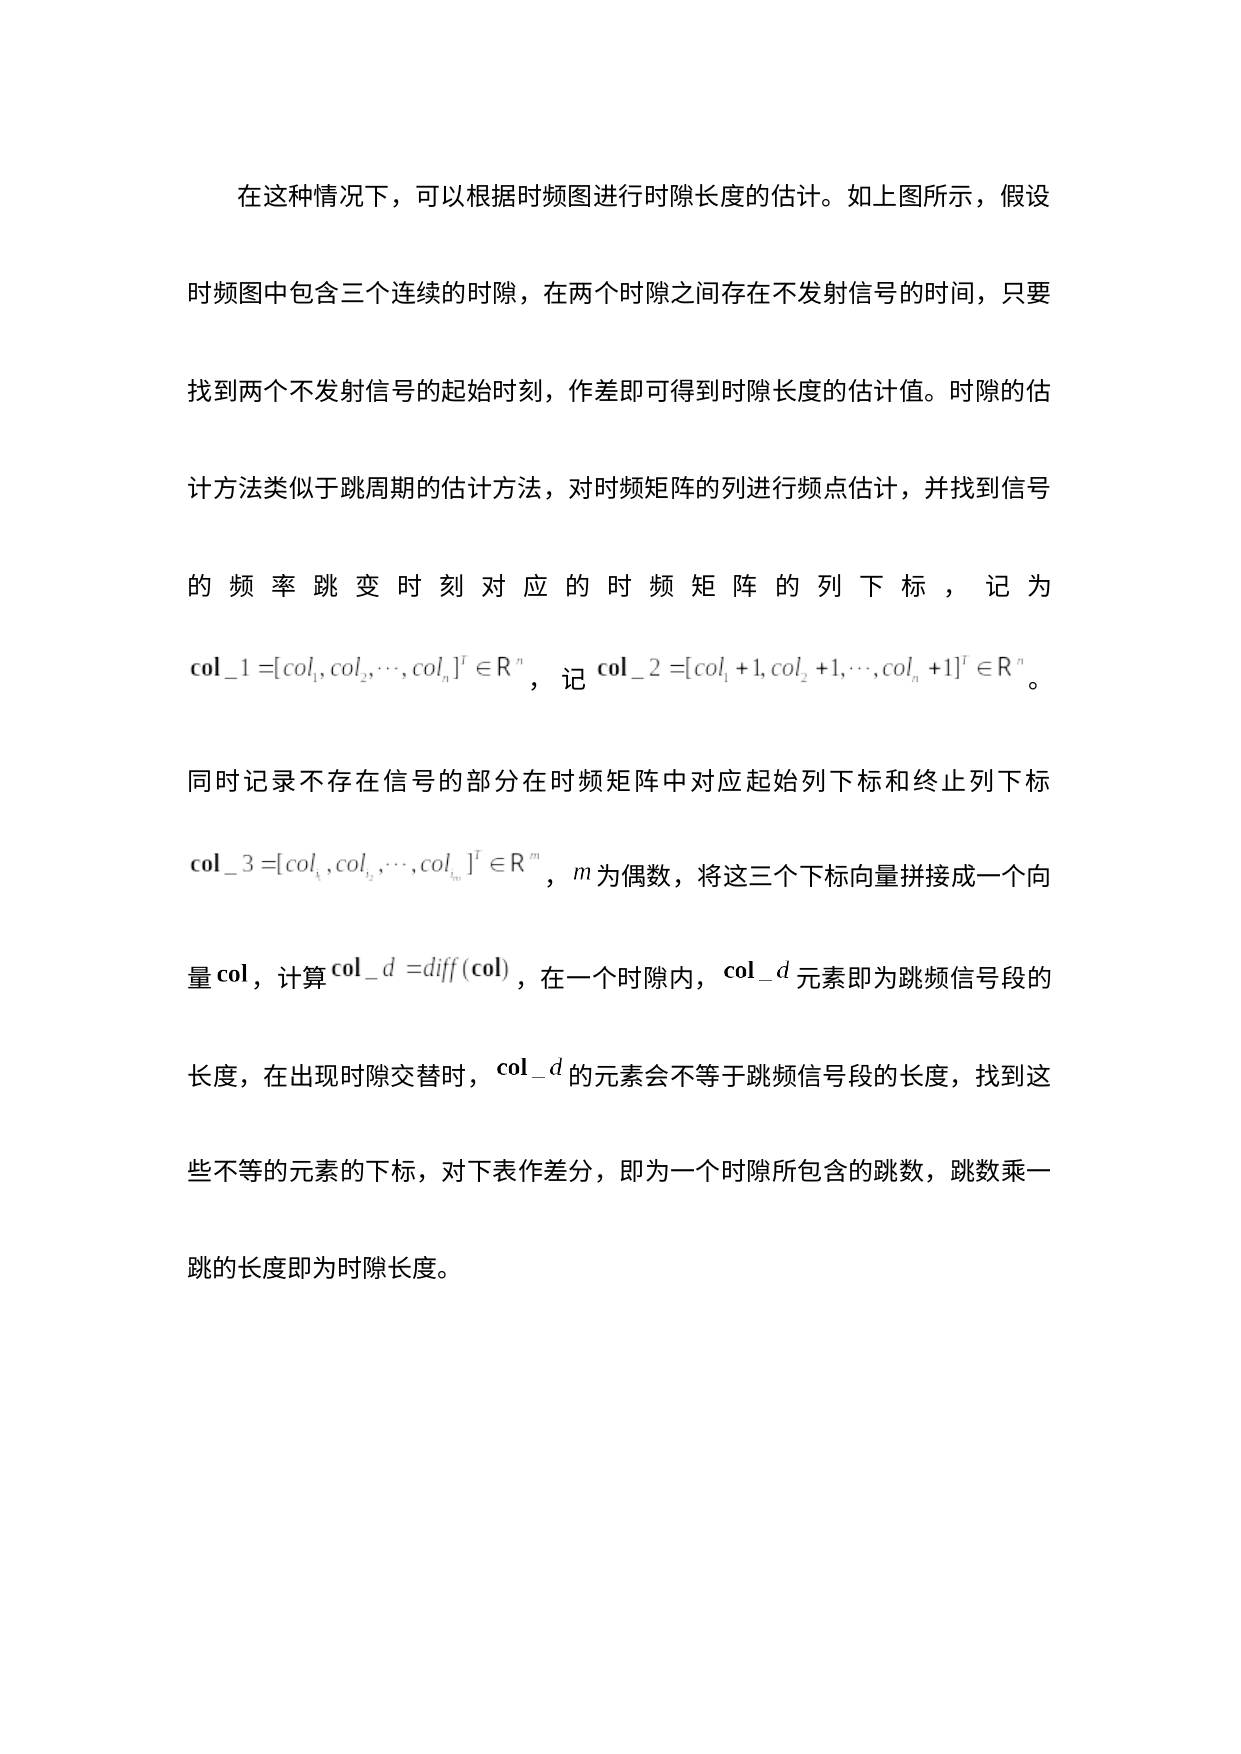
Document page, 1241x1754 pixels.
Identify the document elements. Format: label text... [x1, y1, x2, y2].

text 在这种情况下，可以根据时频图进行时隙长度的估计。如上图所示，假设时频图中包含三个连续的时隙，在两个时隙之间存在不发射信号的时间，只要找到两个不发射信号的起始时刻，作差即可得到时隙长度的估计值。时隙的估计方法类似于跳周期的估计方法，对时频矩阵的列进行频点估计，并找到信号的频率跳变时刻对应的时频矩阵的列下标，记为，记。同时记录不存在信号的部分在时频矩阵中对应起始列下标和终止列下标，为偶数，将这三个下标向量拼接成一个向量，计算，在一个时隙内，元素即为跳频信号段的长度，在出现时隙交替时，的元素会不等于跳频信号段的长度，找到这些不等的元素的下标，对下表作差分，即为一个时隙所包含的跳数，跳数乘一跳的长度即为时隙长度。 [187, 162, 1053, 1299]
